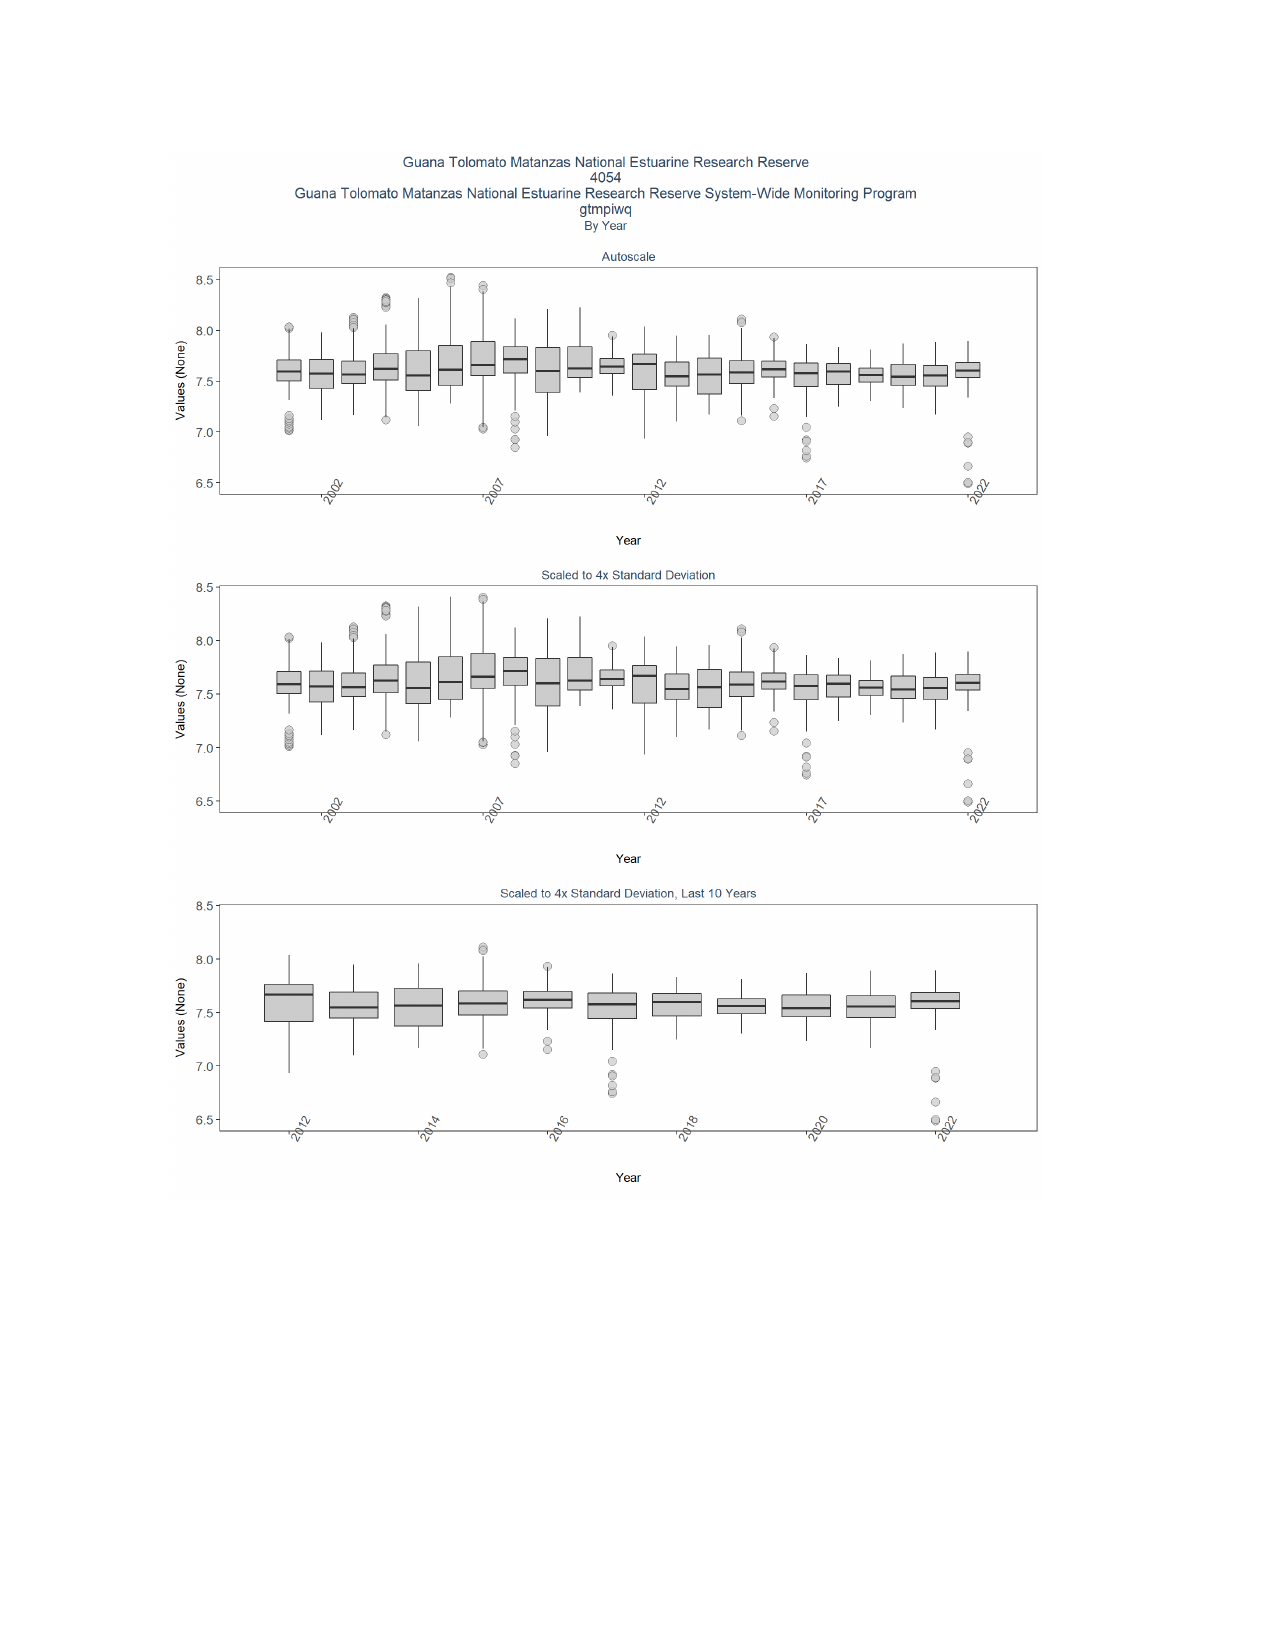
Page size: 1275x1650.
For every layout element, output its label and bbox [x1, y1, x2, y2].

picture [168, 150, 1044, 1200]
